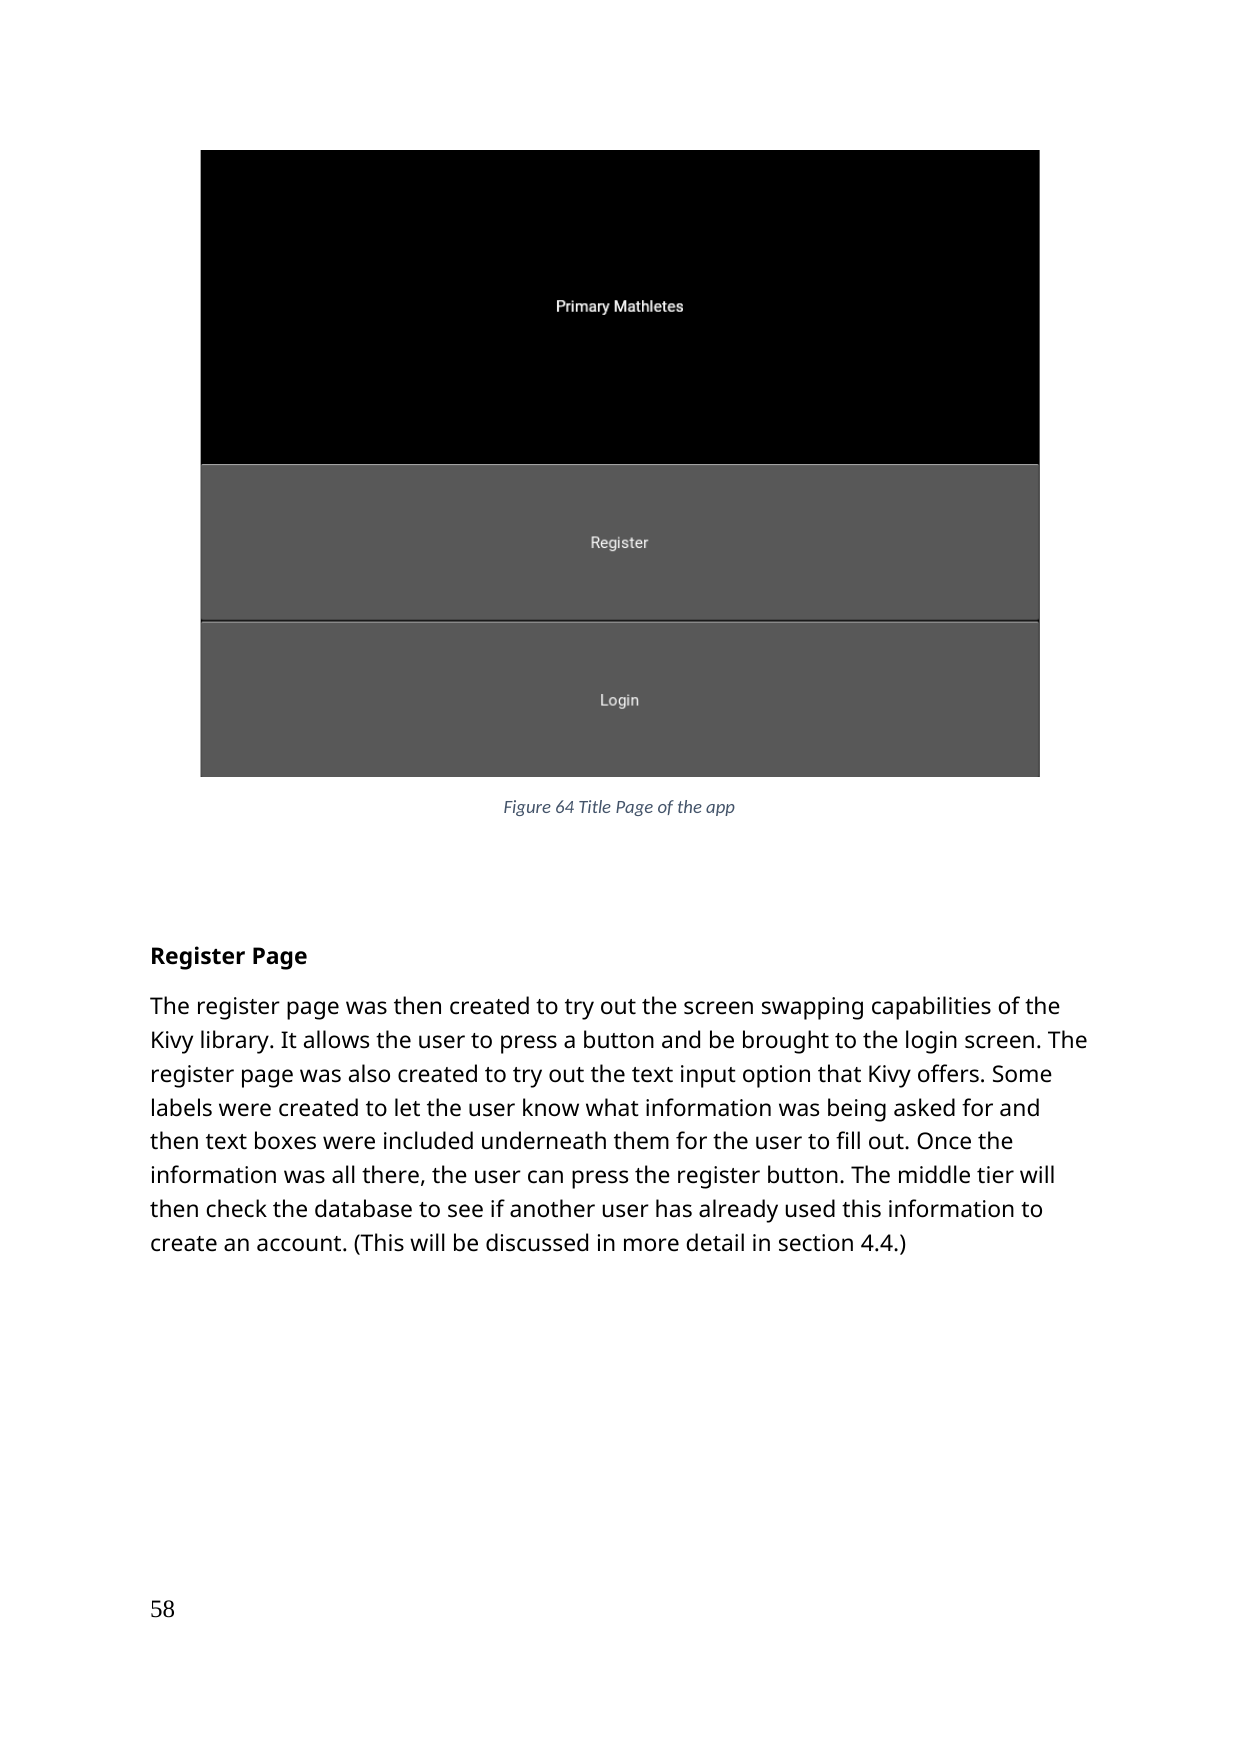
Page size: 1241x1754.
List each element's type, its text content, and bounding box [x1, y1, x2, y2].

picture [200, 150, 1040, 777]
text The register page was then created to try out the screen swapping capabilities of the Kivy library. It allows the user to press a button and be brought to the login screen. The register page was also created to try out the text input option that Kivy offers. Some labels were created to let the user know what information was being asked for and then text boxes were included underneath them for the user to fill out. Once the information was all there, the user can press the register button. The middle tier will then check the database to see if another user has already used this information to create an account. (This will be discussed in more detail in section 4.4.) [150, 990, 1090, 1258]
text Register Page [150, 940, 1090, 971]
